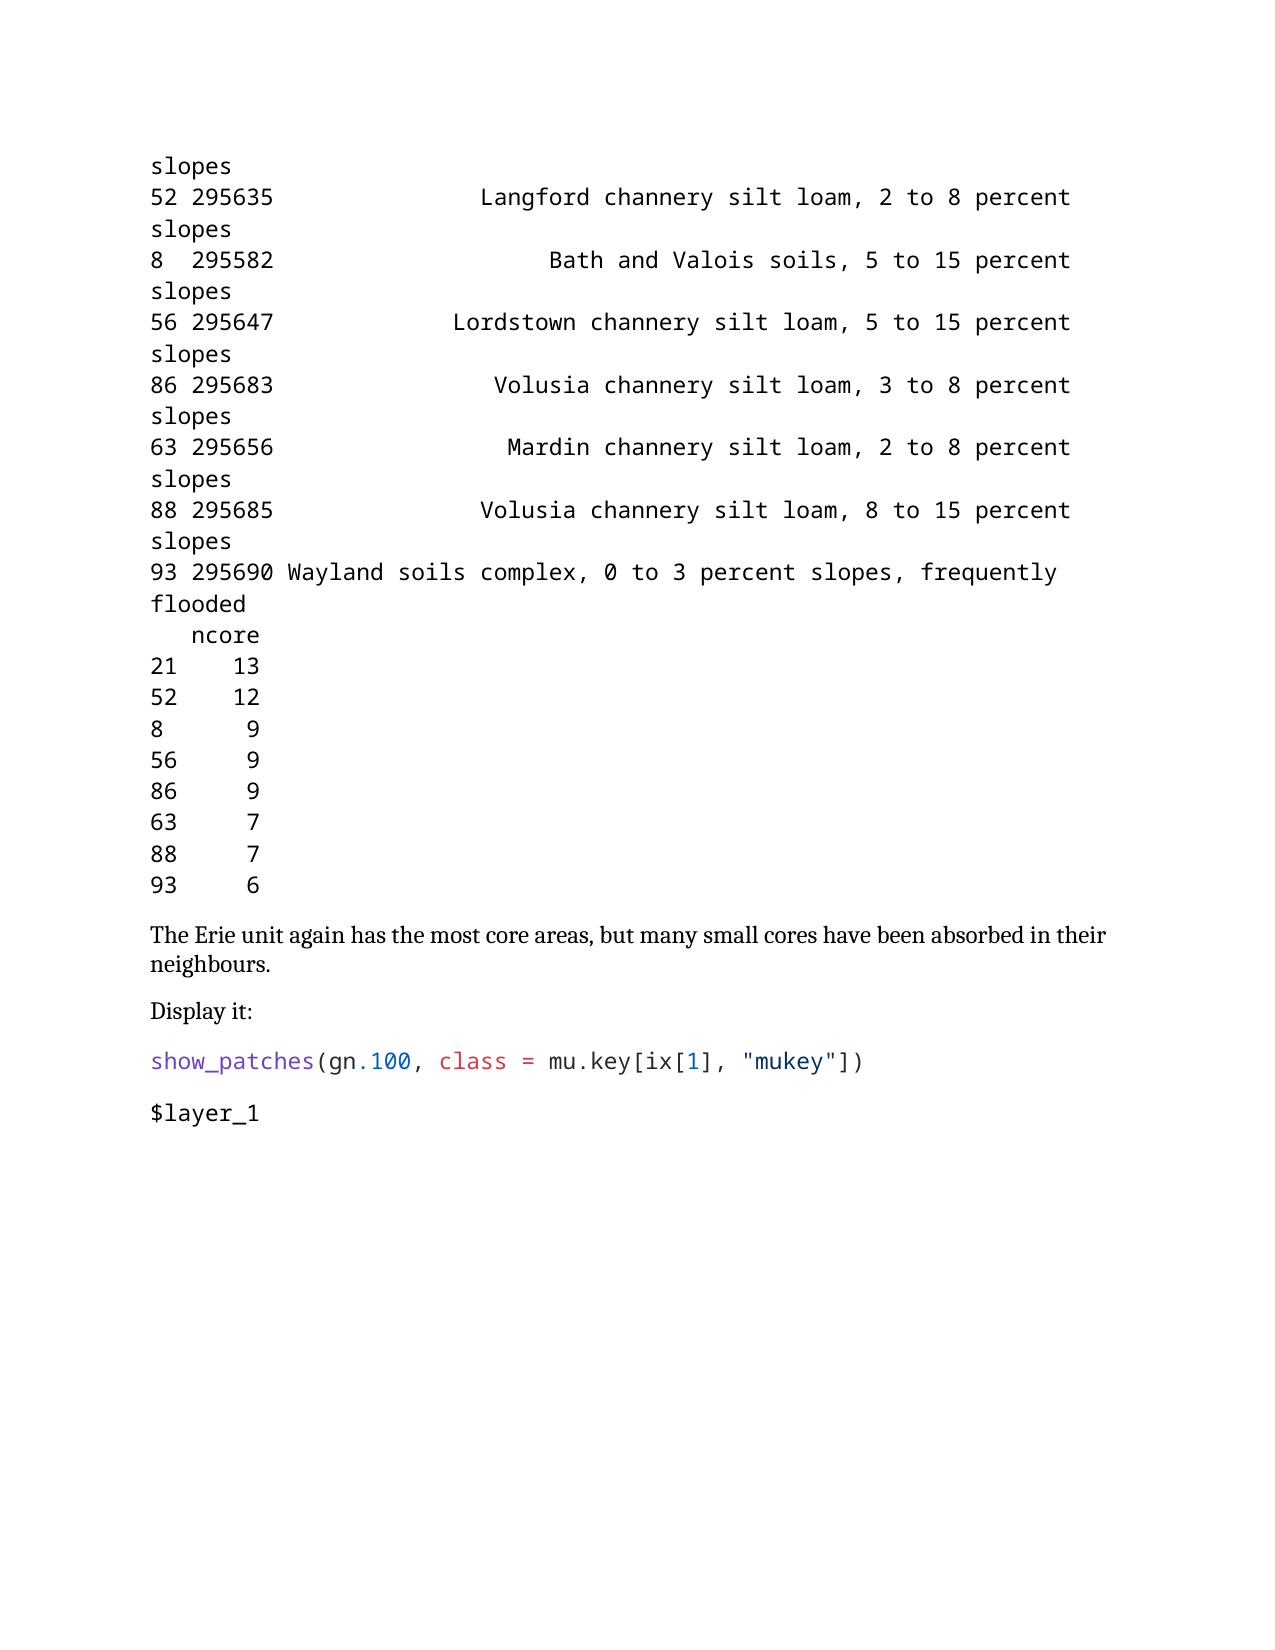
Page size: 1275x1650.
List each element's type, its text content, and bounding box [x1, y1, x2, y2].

text The Erie unit again has the most core areas, but many small cores have been absorbed in their neighbours. [150, 921, 1125, 978]
text show_patches(gn.100, class = mu.key[ix[1], "mukey"]) [150, 1044, 1125, 1076]
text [150, 150, 1125, 900]
text Display it: [150, 997, 1125, 1026]
text $layer_1 [150, 1097, 1125, 1128]
